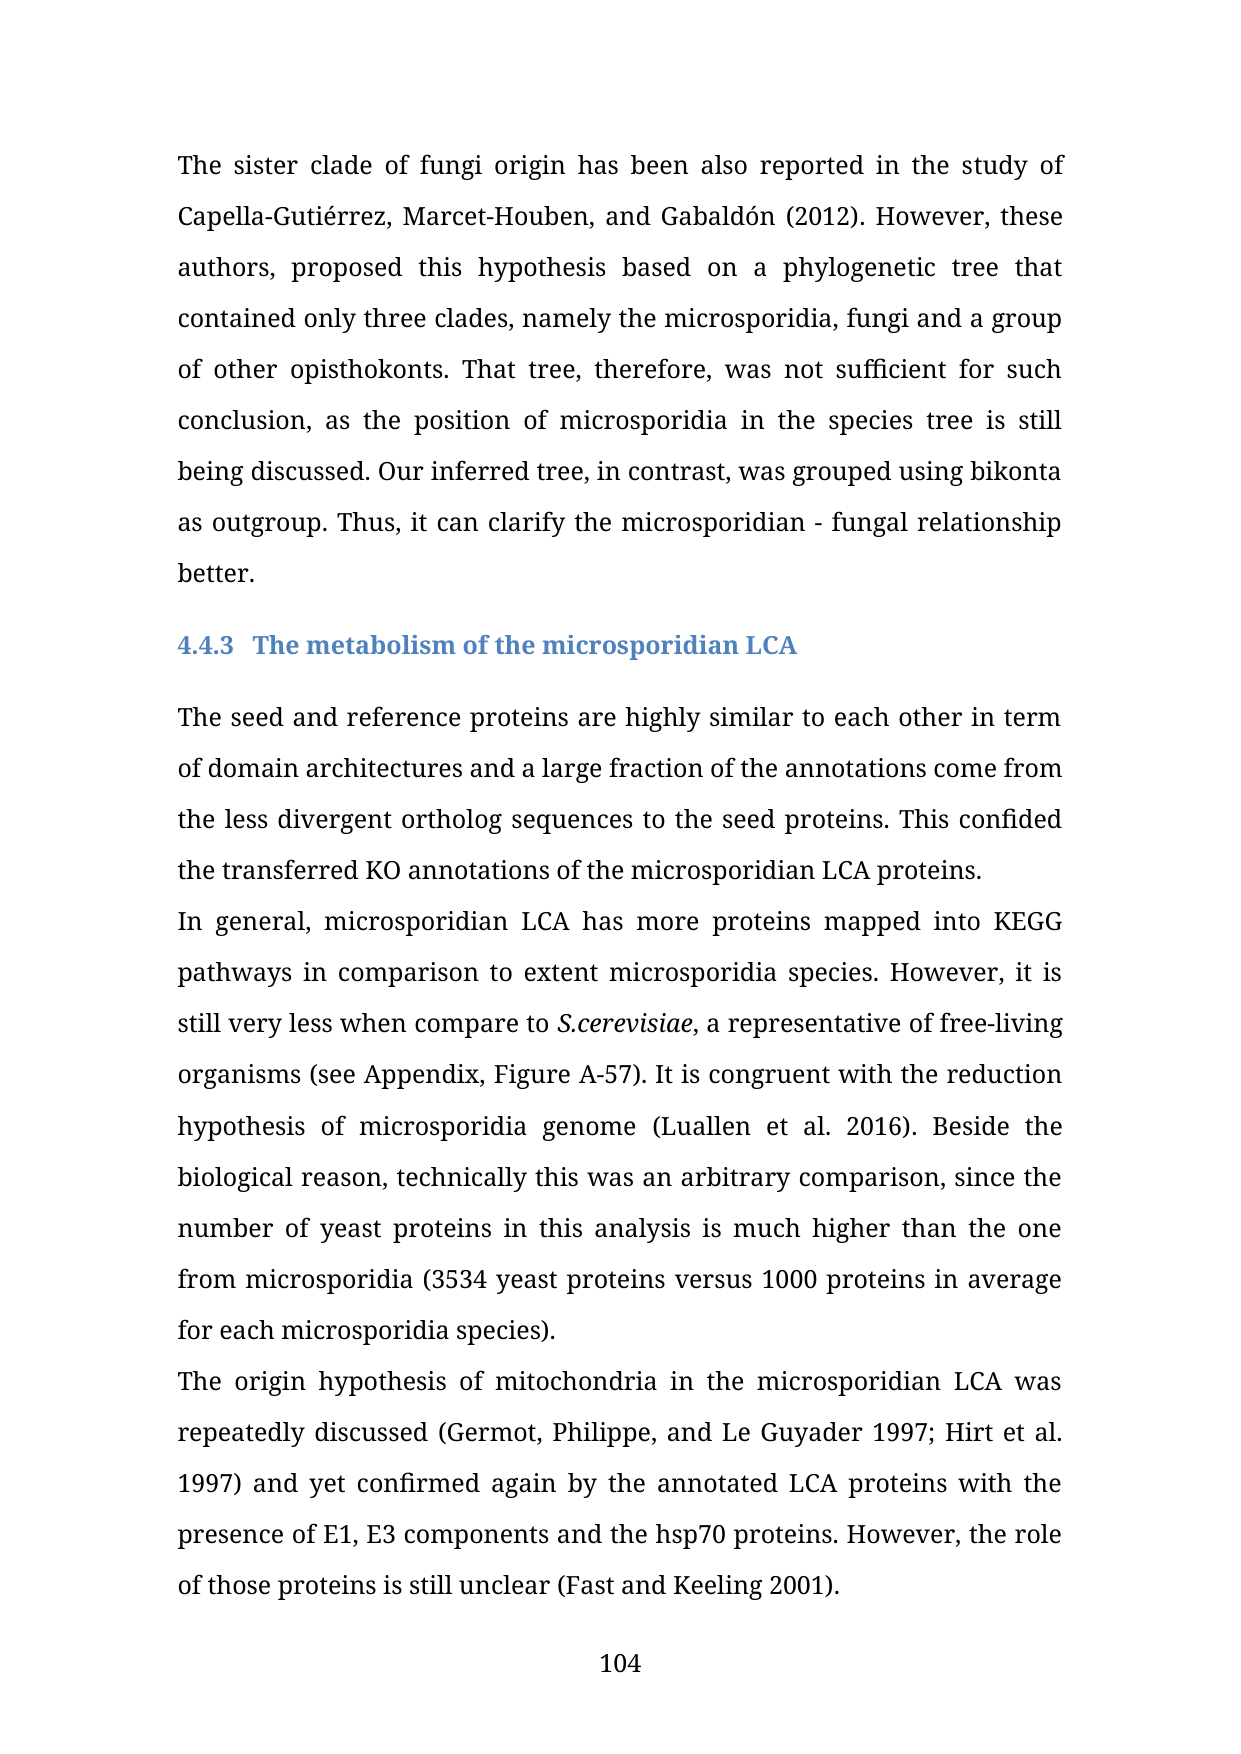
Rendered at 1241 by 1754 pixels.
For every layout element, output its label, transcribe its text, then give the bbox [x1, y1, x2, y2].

text The seed and reference proteins are highly similar to each other in term of domain architectures and a large fraction of the annotations come from the less divergent ortholog sequences to the seed proteins. This confided the transferred KO annotations of the microsporidian LCA proteins. [177, 700, 1063, 887]
text The sister clade of fungi origin has been also reported in the study of Capella-Gutiérrez, Marcet-Houben, and Gabaldón (2012). However, these authors, proposed this hypothesis based on a phylogenetic tree that contained only three clades, namely the microsporidia, fungi and a group of other opisthokonts. That tree, therefore, was not sufficient for such conclusion, as the position of microsporidia in the species tree is still being discussed. Our inferred tree, in contrast, was grouped using bikonta as outgroup. Thus, it can clarify the microsporidian - fungal relationship better. [177, 148, 1063, 590]
subtitle The metabolism of the microsporidian LCA [177, 628, 1063, 662]
text The origin hypothesis of mitochondria in the microsporidian LCA was repeatedly discussed (Germot, Philippe, and Le Guyader 1997; Hirt et al. 1997) and yet confirmed again by the annotated LCA proteins with the presence of E1, E3 components and the hsp70 proteins. However, the role of those proteins is still unclear (Fast and Keeling 2001). [177, 1363, 1063, 1602]
